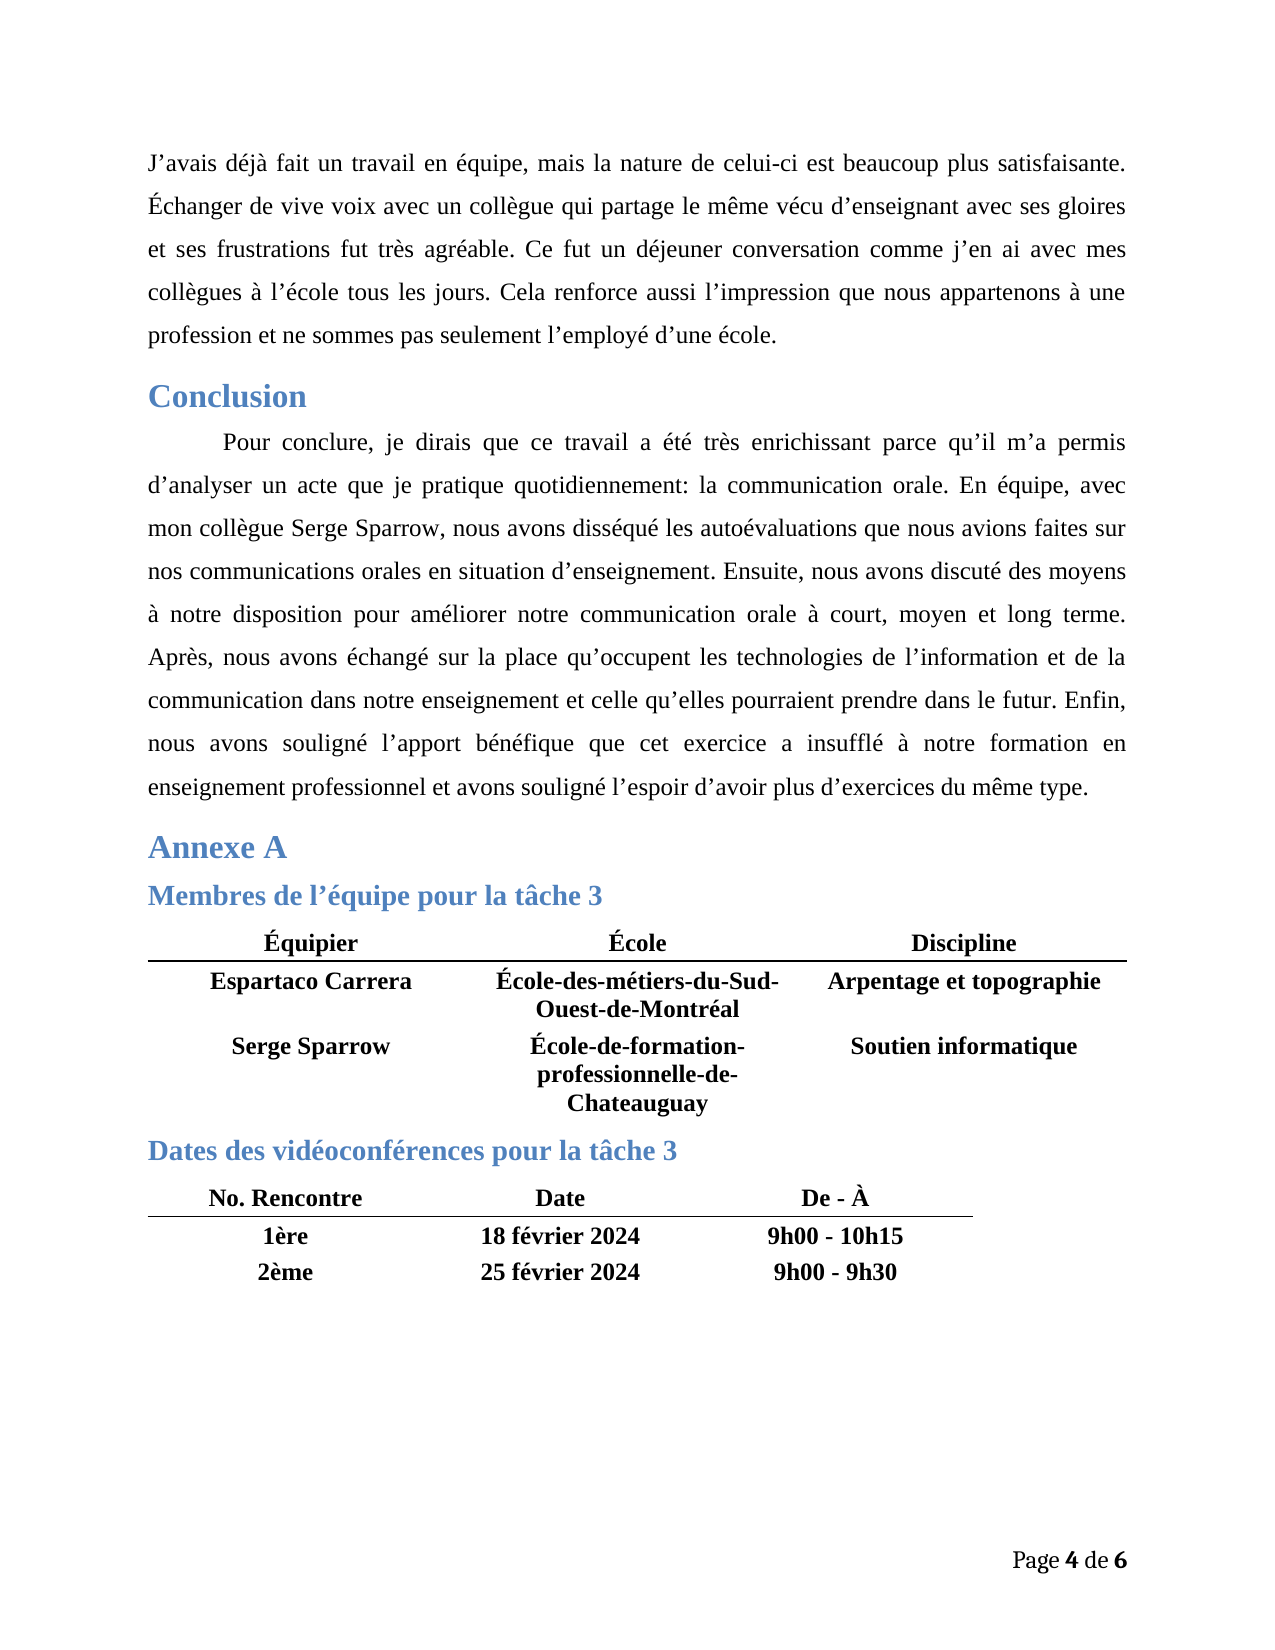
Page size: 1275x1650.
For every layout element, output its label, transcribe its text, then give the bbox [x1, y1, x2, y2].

table_cell Espartaco Carrera [148, 962, 474, 1027]
table_cell École-de-formation-professionnelle-de-Chateauguay [474, 1027, 801, 1121]
text Pour conclure, je dirais que ce travail a été très enrichissant parce qu’il m’a permis d’analyser un acte que je pratique quotidiennement: la communication orale. En équipe, avec mon collègue Serge Sparrow, nous avons disséqué les autoévaluations que nous avions faites sur nos communications orales en situation d’enseignement. Ensuite, nous avons discuté des moyens à notre disposition pour améliorer notre communication orale à court, moyen et long terme. Après, nous avons échangé sur la place qu’occupent les technologies de l’information et de la communication dans notre enseignement et celle qu’elles pourraient prendre dans le futur. Enfin, nous avons souligné l’apport bénéfique que cet exercice a insufflé à notre formation en enseignement professionnel et avons souligné l’espoir d’avoir plus d’exercices du même type. [148, 427, 1127, 800]
table_cell 9h00 - 10h15 [698, 1217, 973, 1253]
subtitle Annexe A [148, 827, 1127, 866]
table_header De - À [698, 1179, 973, 1216]
table_cell Arpentage et topographie [801, 962, 1127, 1027]
subtitle Conclusion [148, 376, 1127, 414]
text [148, 148, 1127, 349]
subtitle Membres de l’équipe pour la tâche 3 [148, 878, 1127, 912]
table_cell École-des-métiers-du-Sud-Ouest-de-Montréal [474, 962, 801, 1027]
table_cell 2ème [148, 1253, 423, 1289]
table_header Équipier [148, 924, 474, 960]
table_cell 25 février 2024 [423, 1253, 698, 1289]
table_cell Soutien informatique [801, 1027, 1127, 1121]
table_cell Serge Sparrow [148, 1027, 474, 1121]
table_header Date [423, 1179, 698, 1216]
subtitle Dates des vidéoconférences pour la tâche 3 [148, 1133, 1127, 1167]
table_cell 18 février 2024 [423, 1217, 698, 1253]
table_header Discipline [801, 924, 1127, 960]
table_cell 9h00 - 9h30 [698, 1253, 973, 1289]
table_header École [474, 924, 801, 960]
table_header No. Rencontre [148, 1179, 423, 1216]
table_cell 1ère [148, 1217, 423, 1253]
